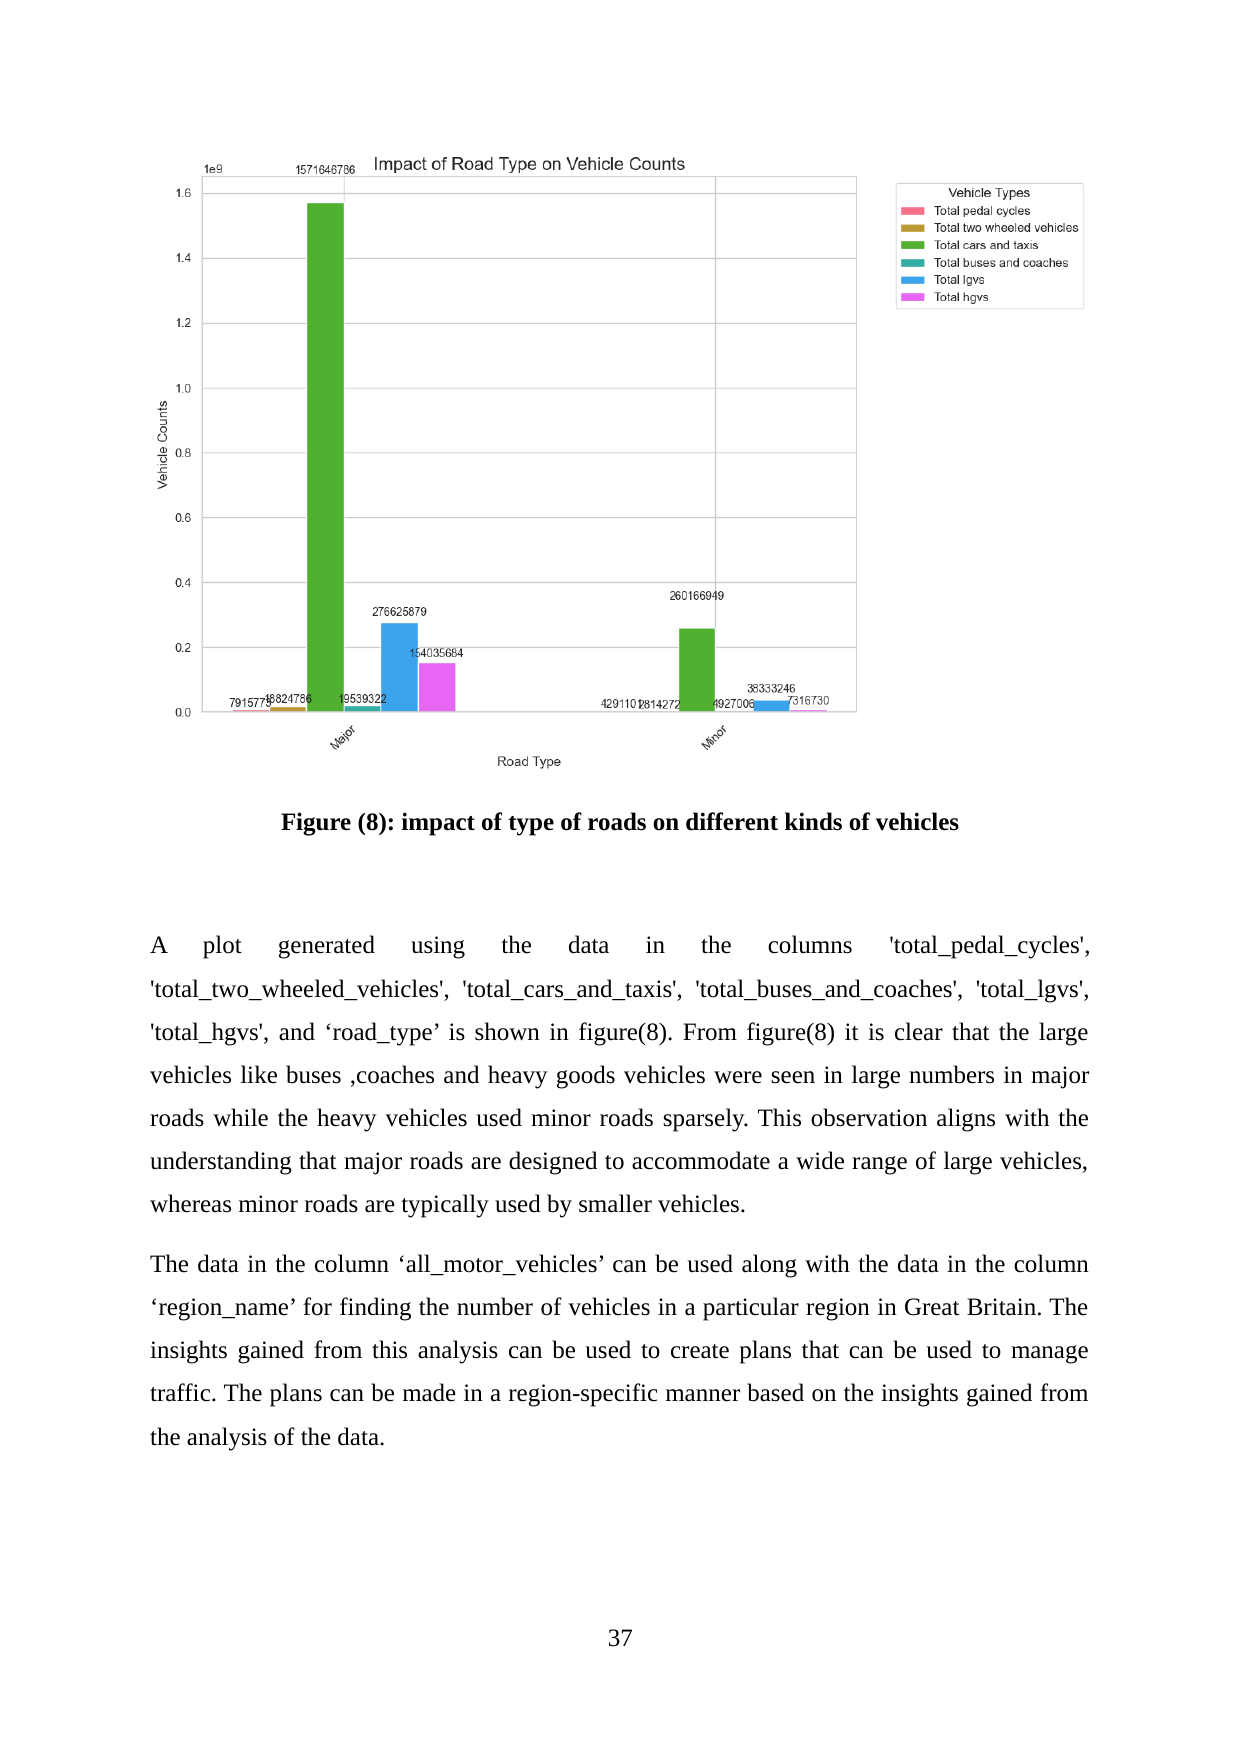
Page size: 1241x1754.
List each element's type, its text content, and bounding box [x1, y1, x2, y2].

picture [150, 150, 1091, 776]
text A plot generated using the data in the columns 'total_pedal_cycles', 'total_two_wheeled_vehicles', 'total_cars_and_taxis', 'total_buses_and_coaches', 'total_lgvs', 'total_hgvs', and ‘road_type’ is shown in figure(8). From figure(8) it is clear that the large vehicles like buses ,coaches and heavy goods vehicles were seen in large numbers in major roads while the heavy vehicles used minor roads sparsely. This observation aligns with the understanding that major roads are designed to accommodate a wide range of large vehicles, whereas minor roads are typically used by smaller vehicles. [150, 931, 1090, 1218]
text Figure (8): impact of type of roads on different kinds of vehicles [150, 807, 1090, 836]
text The data in the column ‘all_motor_vehicles’ can be used along with the data in the column ‘region_name’ for finding the number of vehicles in a particular region in Great Britain. The insights gained from this analysis can be used to create plans that can be used to manage traffic. The plans can be made in a region-specific manner based on the insights gained from the analysis of the data. [150, 1249, 1090, 1450]
